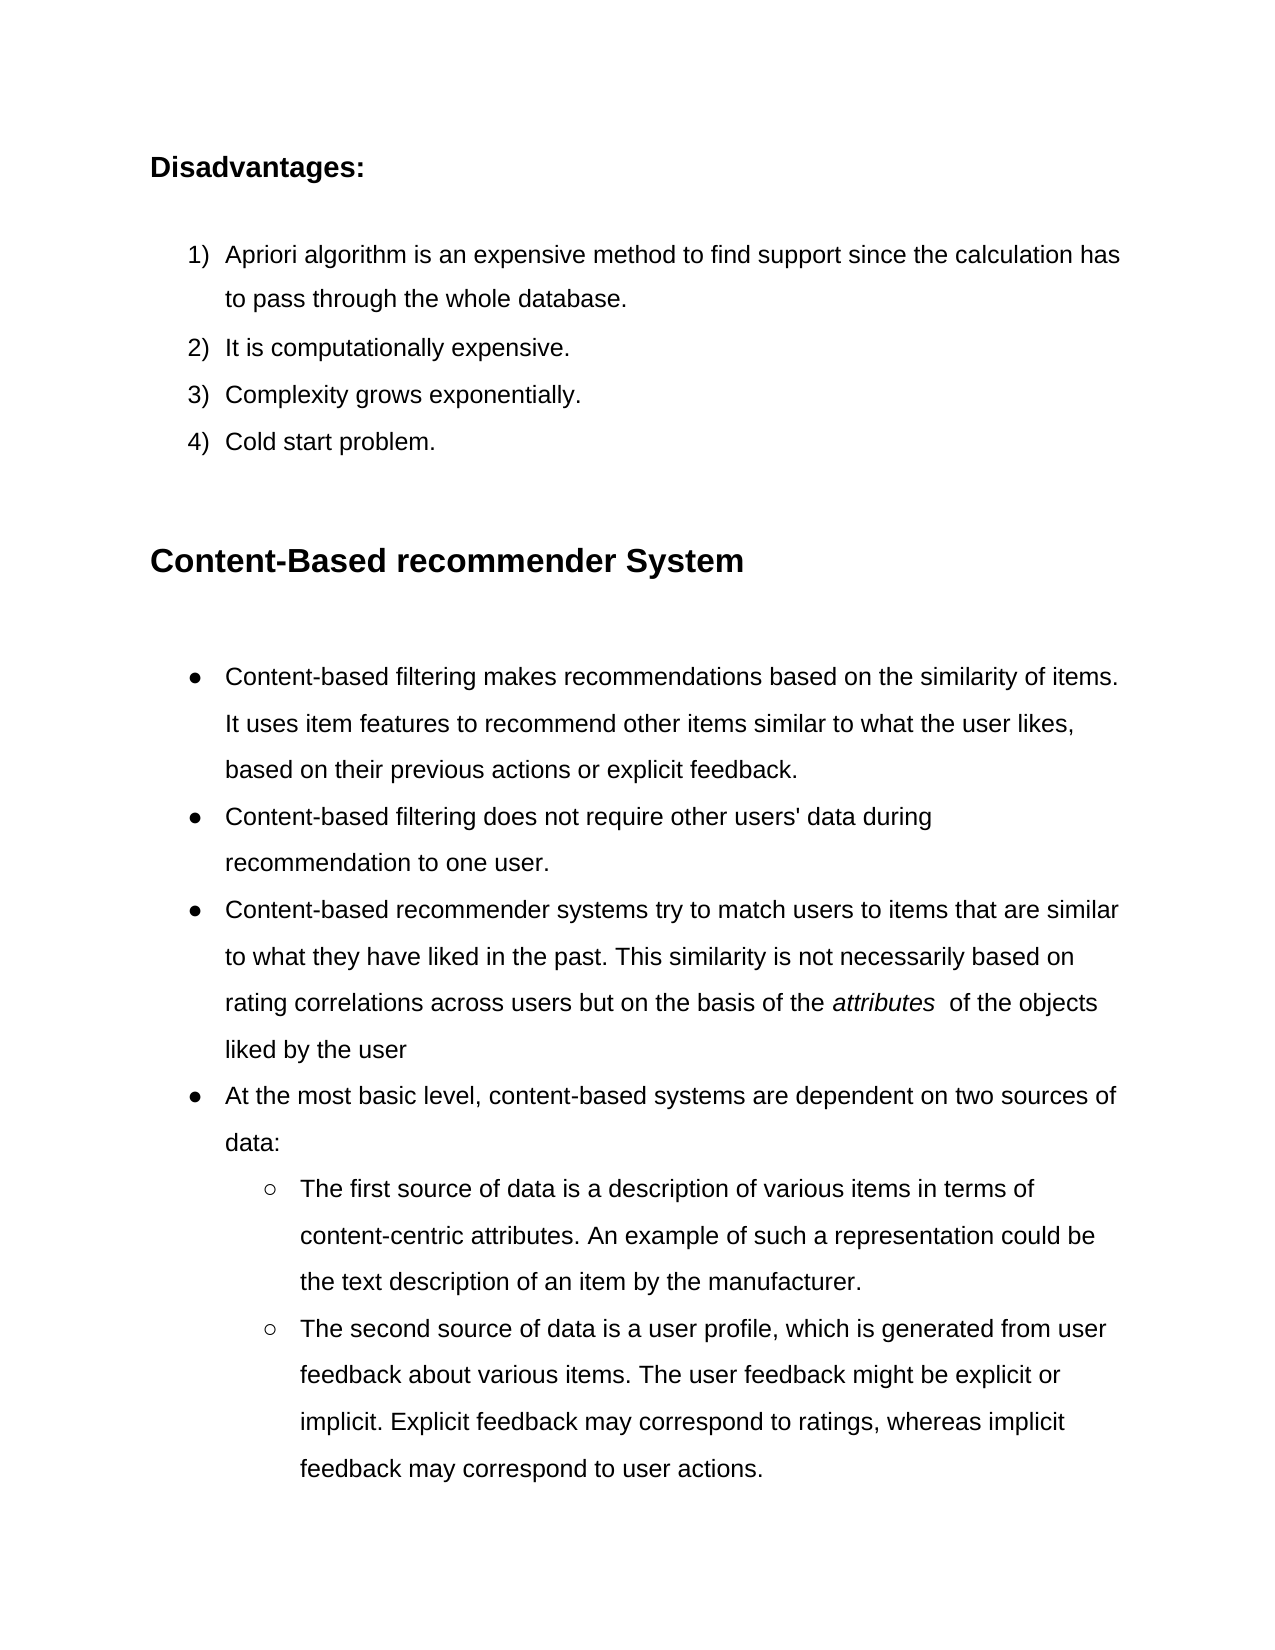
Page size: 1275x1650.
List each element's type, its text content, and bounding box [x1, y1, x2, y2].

list Apriori algorithm is an expensive method to find support since the calculation has to pass through the whole database. [187, 236, 1129, 317]
list Complexity grows exponentially. [187, 380, 1125, 409]
list Content-based filtering makes recommendations based on the similarity of items. It uses item features to recommend other items similar to what the user likes, based on their previous actions or explicit feedback. [187, 662, 1125, 784]
list The ﬁrst source of data is a description of various items in terms of content-centric attributes. An example of such a representation could be the text description of an item by the manufacturer. [262, 1174, 1125, 1296]
list Content-based recommender systems try to match users to items that are similar to what they have liked in the past. This similarity is not necessarily based on rating correlations across users but on the basis of the attributes of the objects liked by the user [187, 895, 1125, 1063]
list It is computationally expensive. [187, 333, 1125, 362]
list The second source of data is a user proﬁle, which is generated from user feedback about various items. The user feedback might be explicit or implicit. Explicit feedback may correspond to ratings, whereas implicit feedback may correspond to user actions. [262, 1314, 1125, 1482]
list Content-based filtering does not require other users' data during recommendation to one user. [187, 802, 1125, 877]
list Cold start problem. [187, 427, 1125, 455]
list At the most basic level, content-based systems are dependent on two sources of data: [187, 1081, 1125, 1156]
subtitle Content-Based recommender System [150, 541, 1125, 579]
text Disadvantages: [150, 150, 1125, 183]
